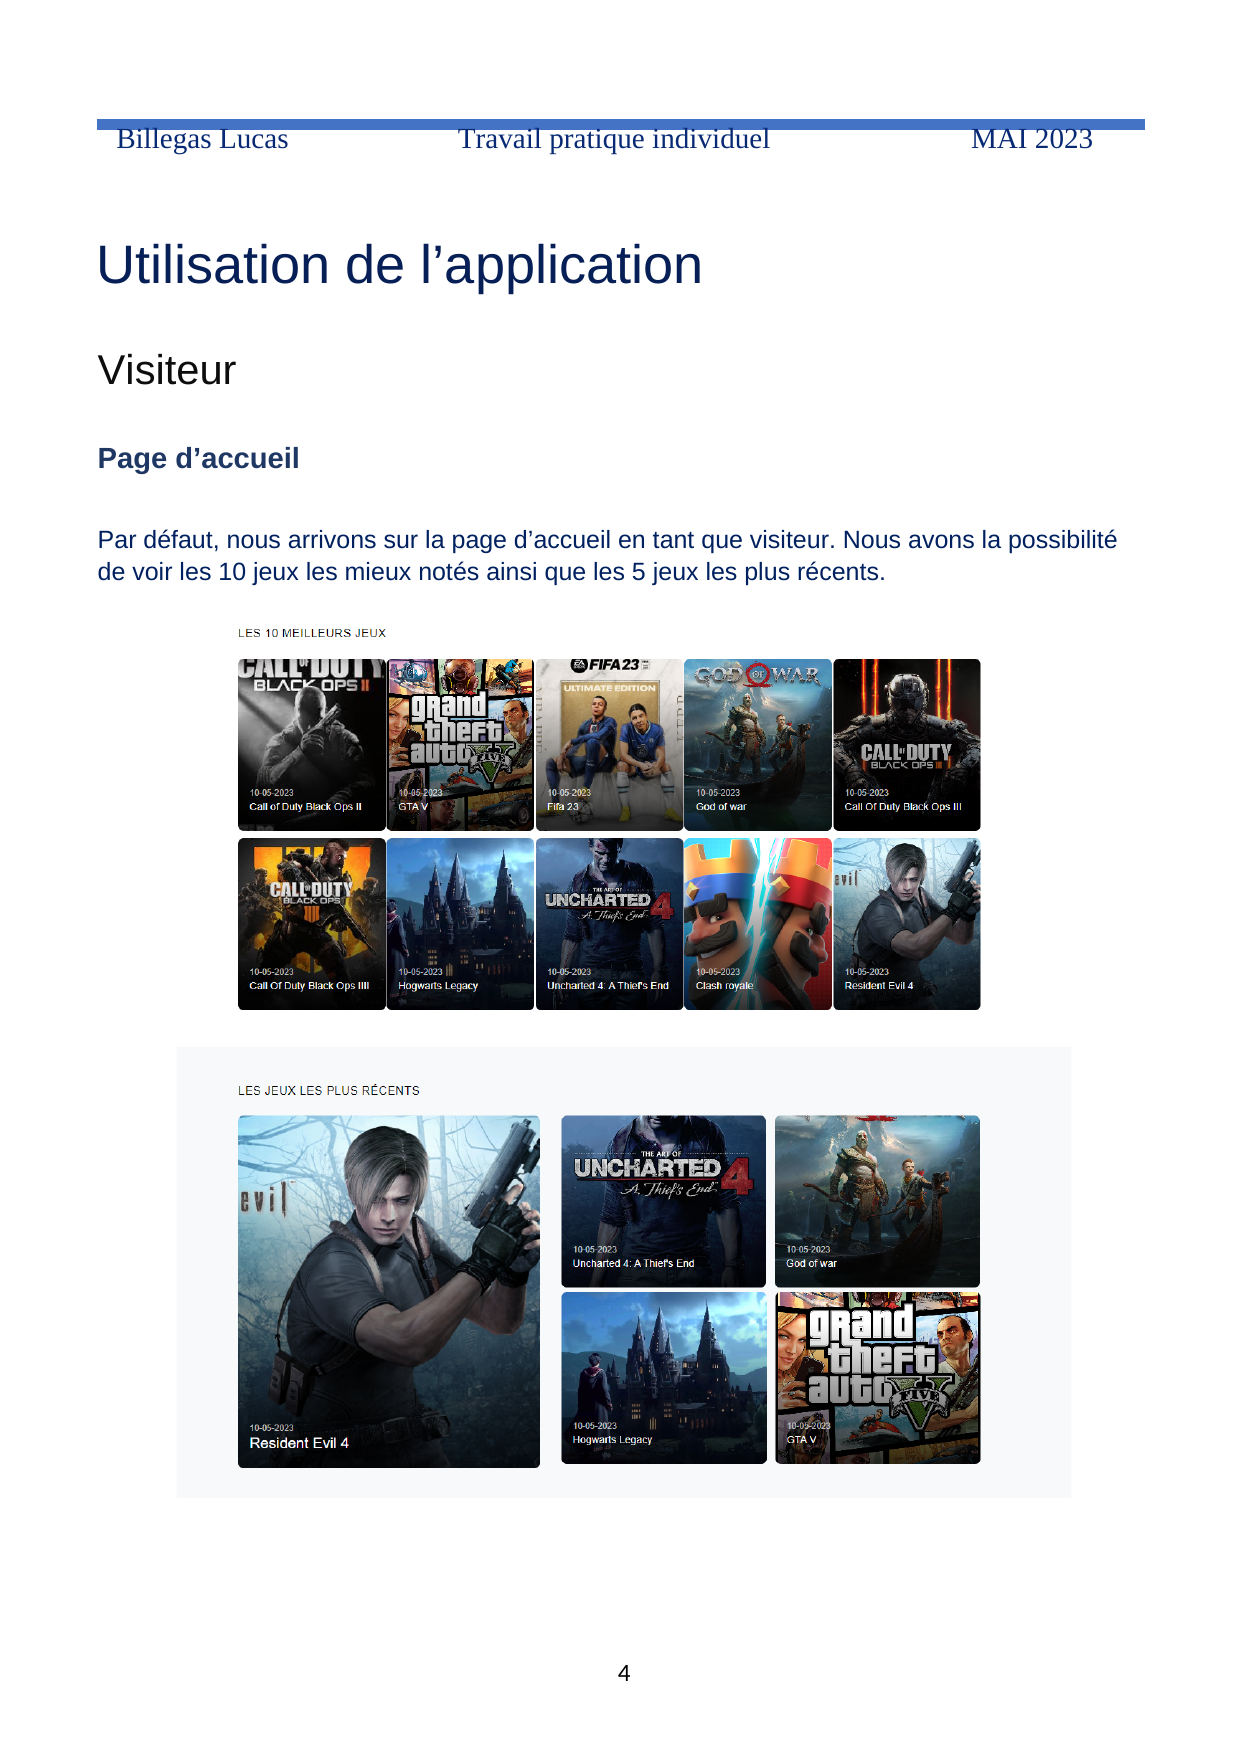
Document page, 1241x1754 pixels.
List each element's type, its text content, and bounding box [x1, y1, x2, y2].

subtitle Page d’accueil [97, 442, 1151, 475]
subtitle Visiteur [97, 345, 1151, 393]
picture [176, 604, 1072, 1498]
text Par défaut, nous arrivons sur la page d’accueil en tant que visiteur. Nous avons la possibilité de voir les 10 jeux les mieux notés ainsi que les 5 jeux les plus récents. [97, 525, 1151, 585]
subtitle Utilisation de l’application [96, 233, 1151, 295]
